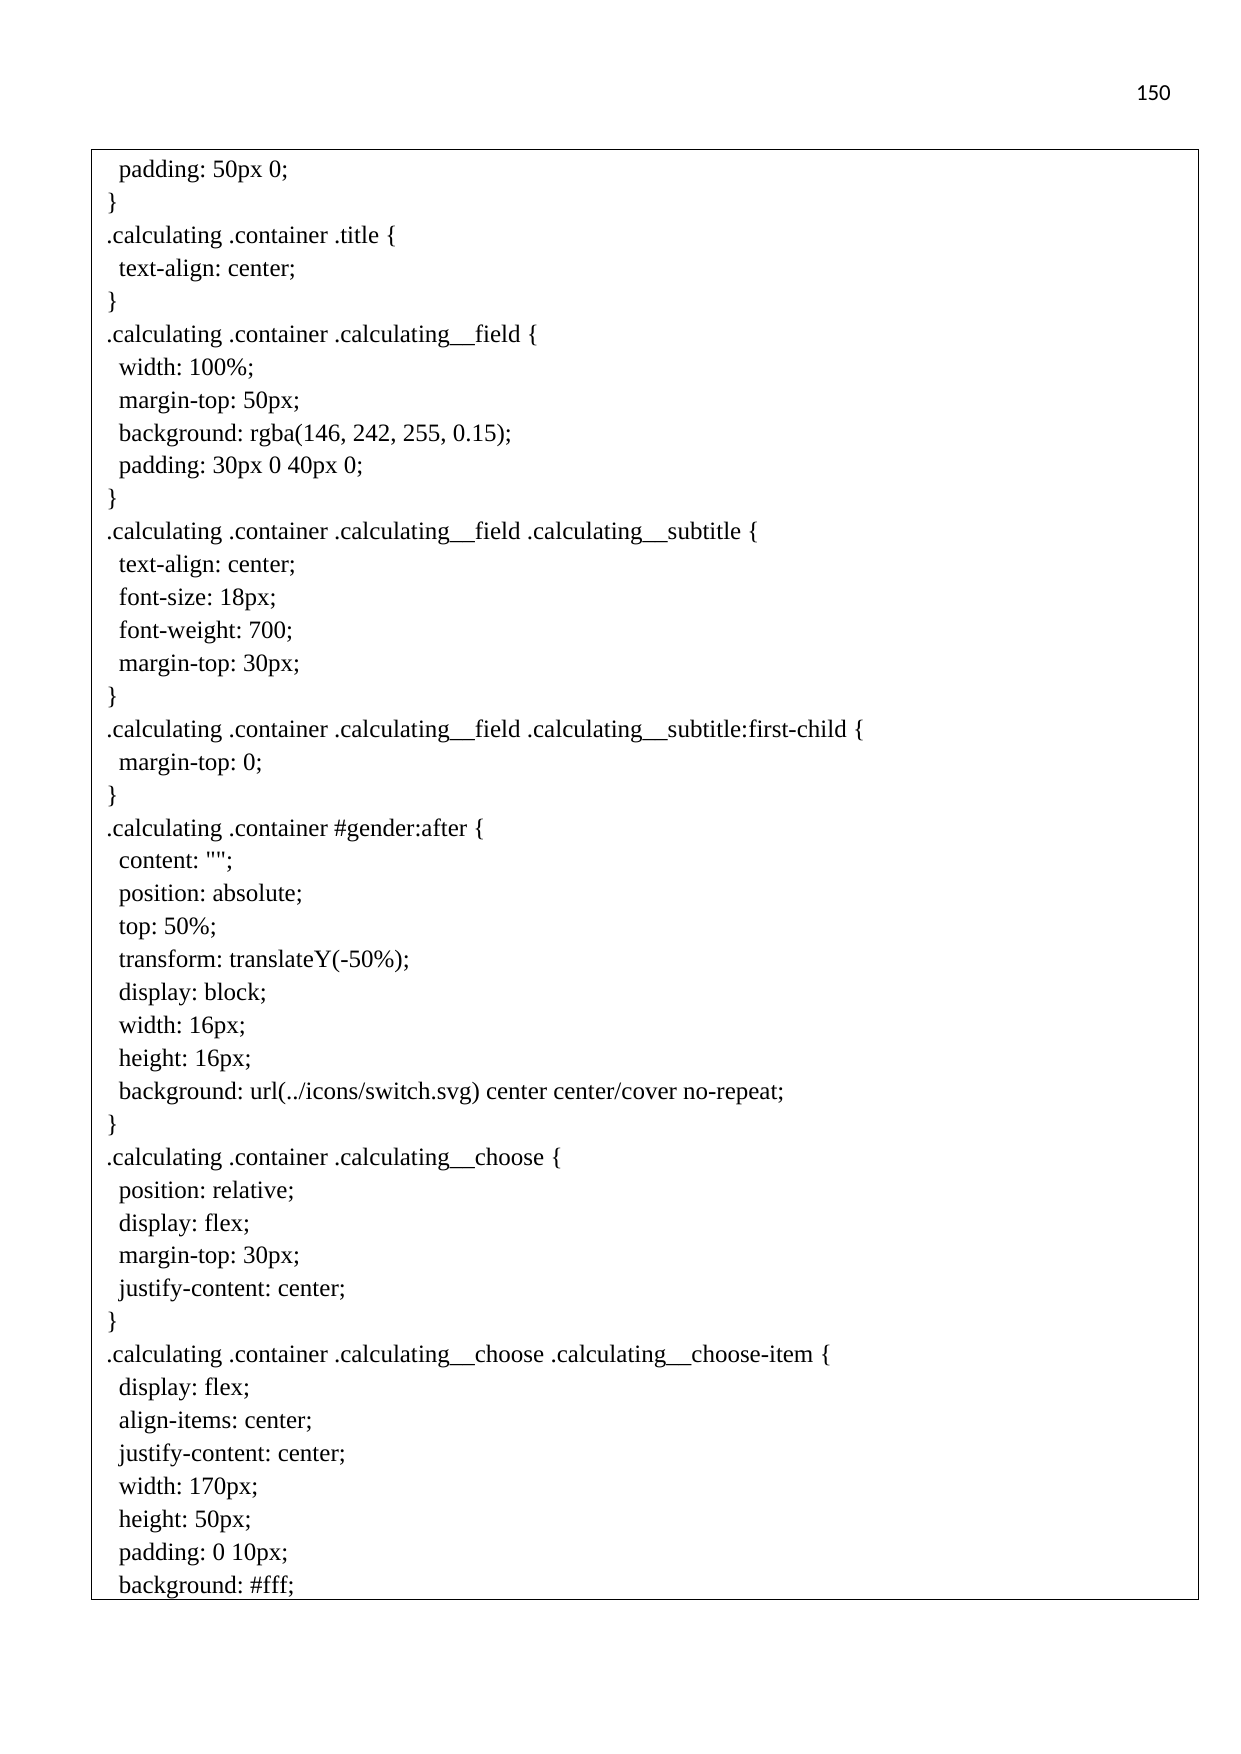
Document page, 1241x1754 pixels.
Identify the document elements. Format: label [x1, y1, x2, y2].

table_header [92, 150, 1198, 1598]
